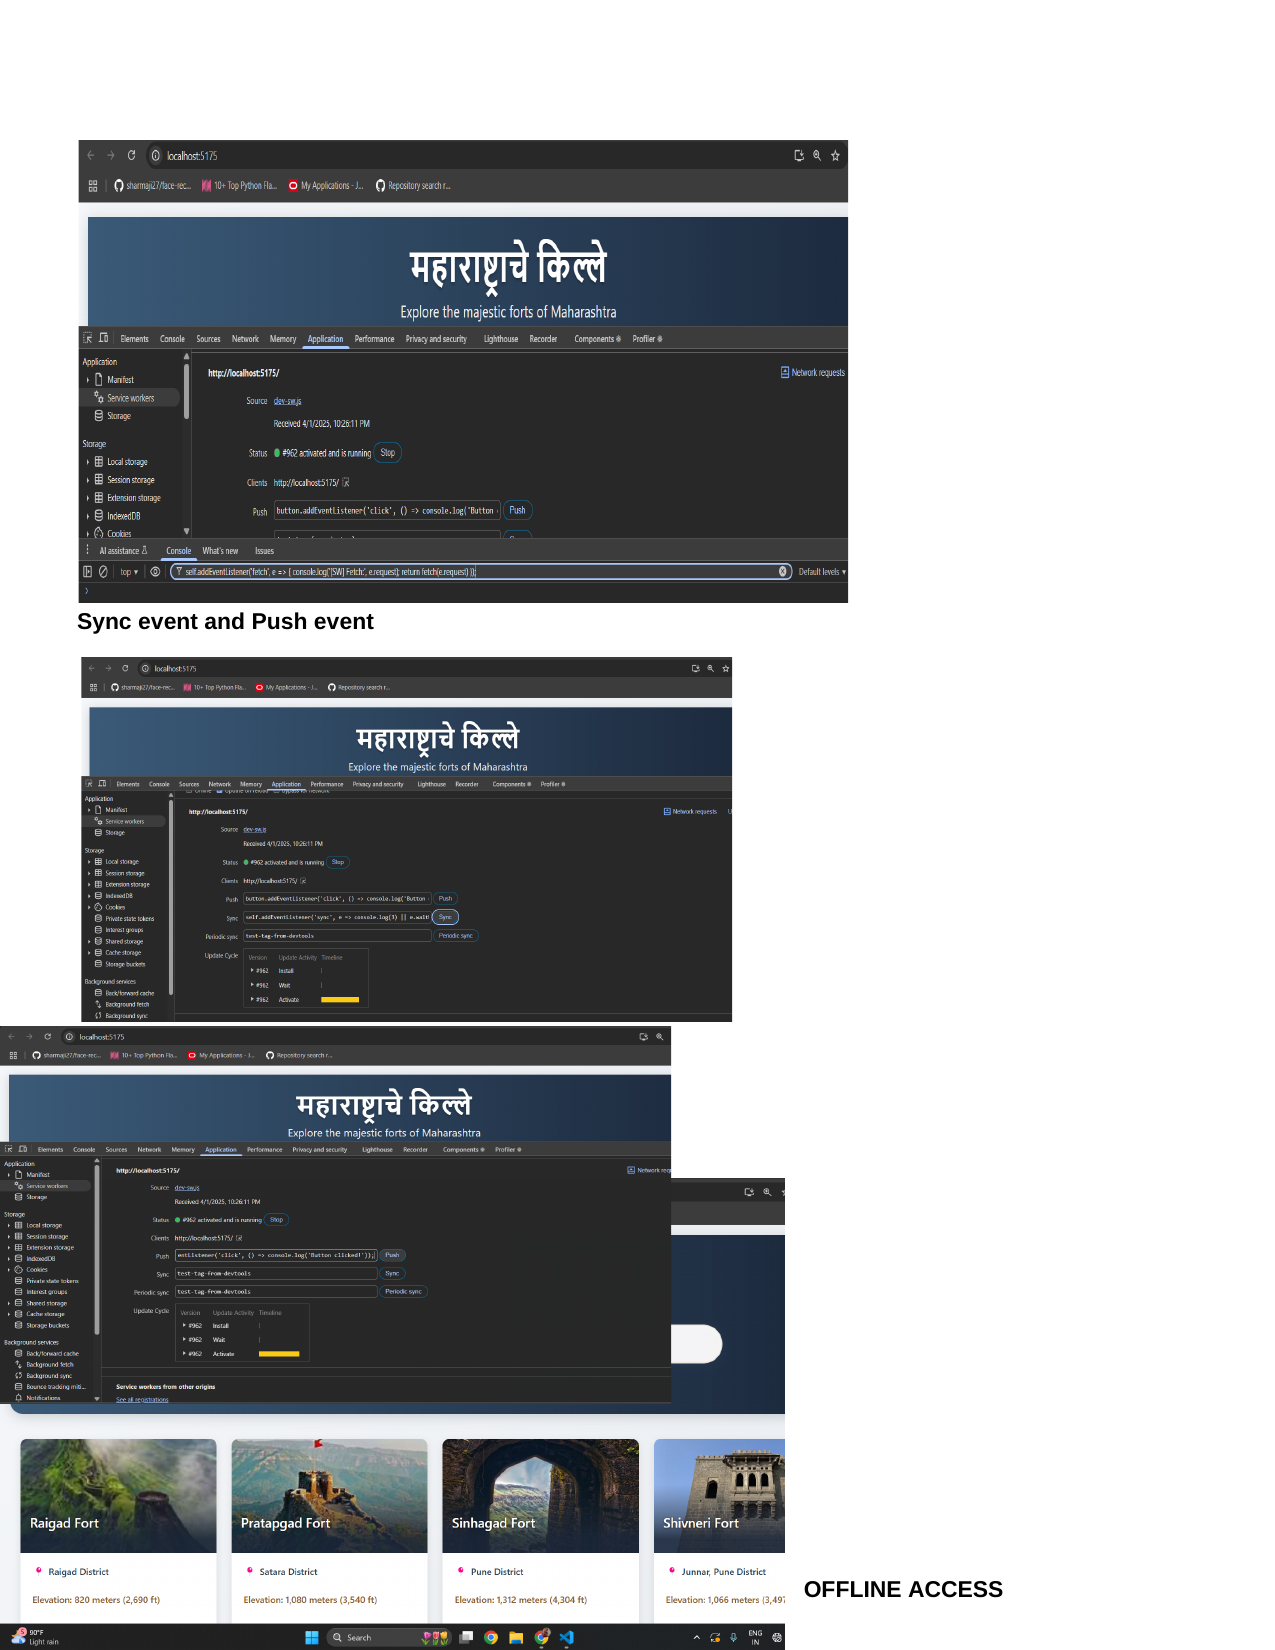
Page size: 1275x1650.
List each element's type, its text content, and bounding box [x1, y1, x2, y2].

picture [81, 657, 733, 1022]
picture [78, 140, 849, 603]
text Sync event and Push event [77, 608, 1218, 634]
text OFFLINE ACCESS Without Network [785, 1576, 1218, 1602]
picture [0, 1026, 785, 1650]
